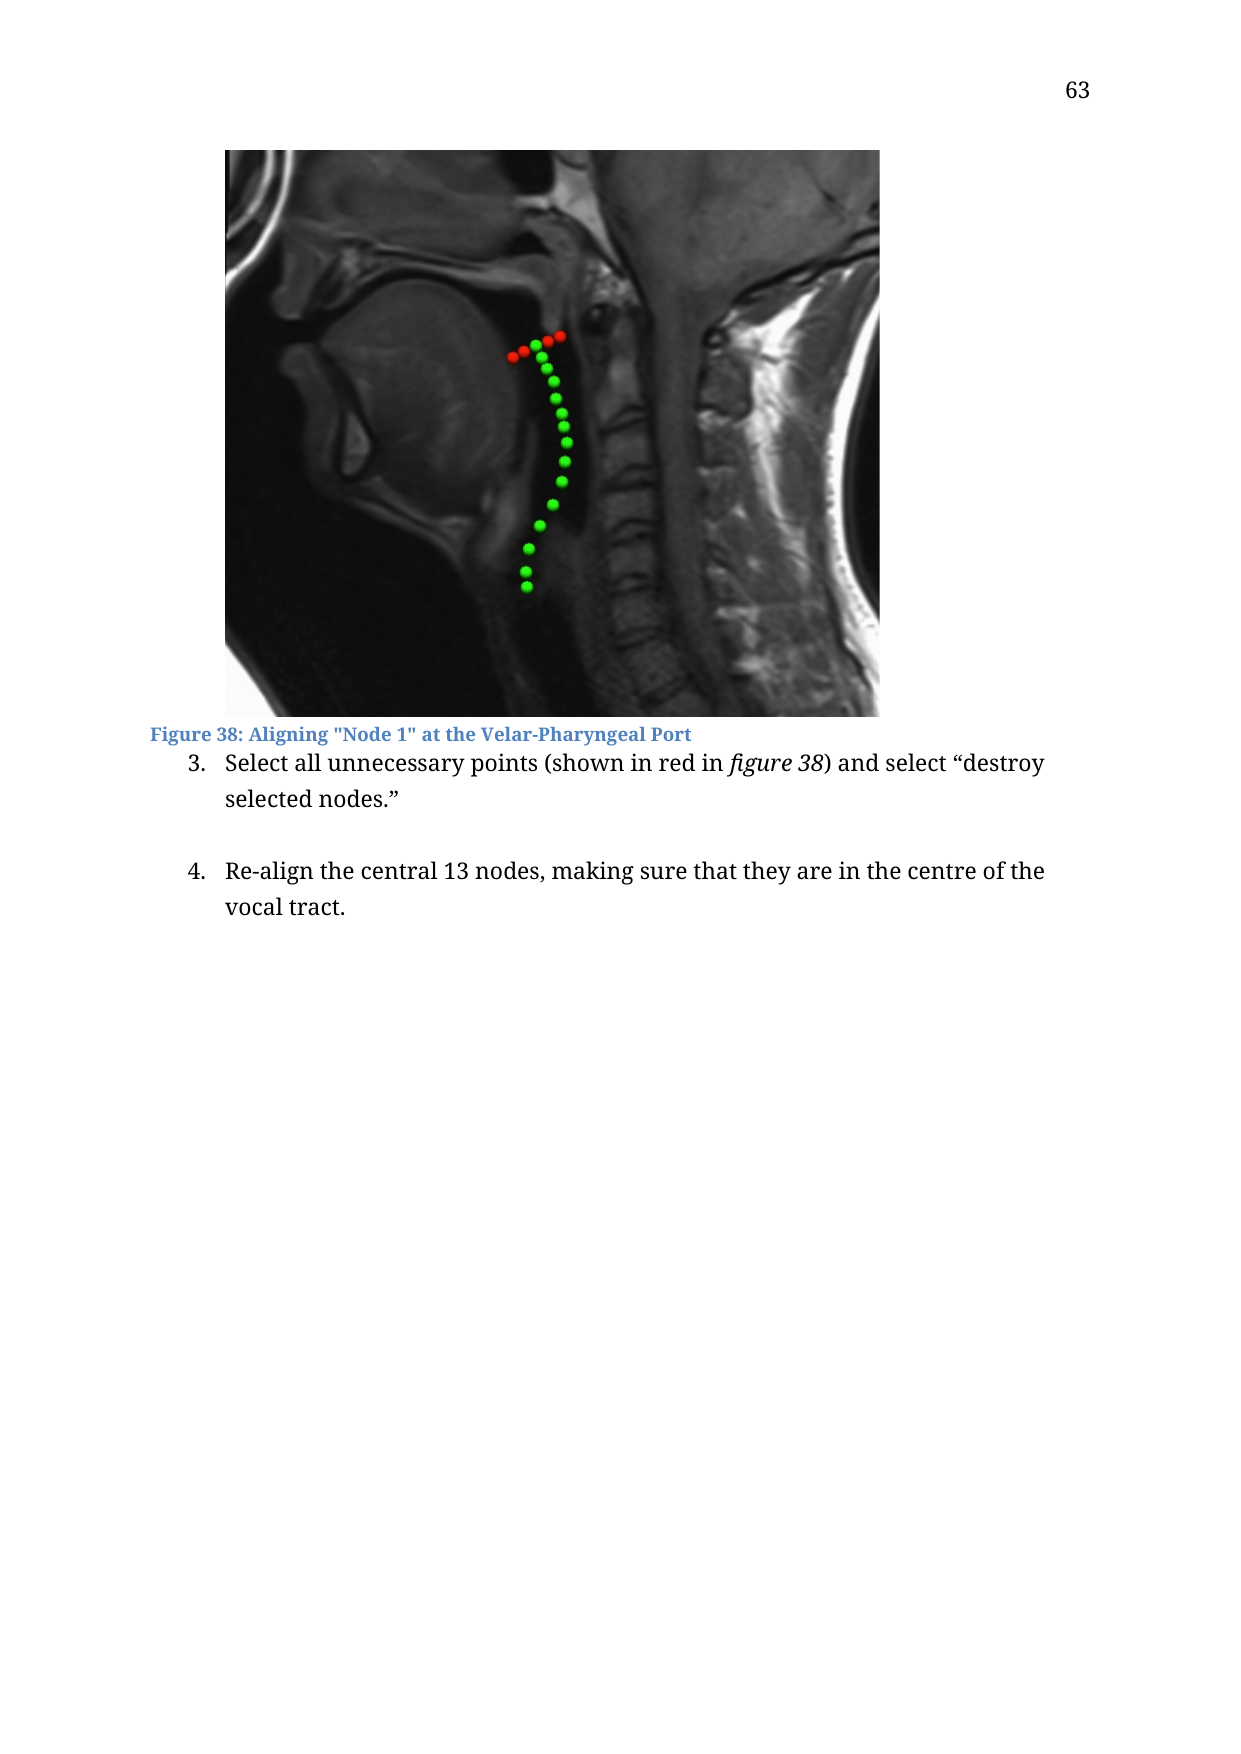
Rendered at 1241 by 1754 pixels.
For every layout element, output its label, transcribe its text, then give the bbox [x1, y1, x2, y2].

picture [225, 150, 880, 717]
list Select all unnecessary points (shown in red in figure 38) and select “destroy selected nodes.” [187, 747, 1090, 814]
list Re-align the central 13 nodes, making sure that they are in the centre of the vocal tract. [187, 854, 1090, 922]
